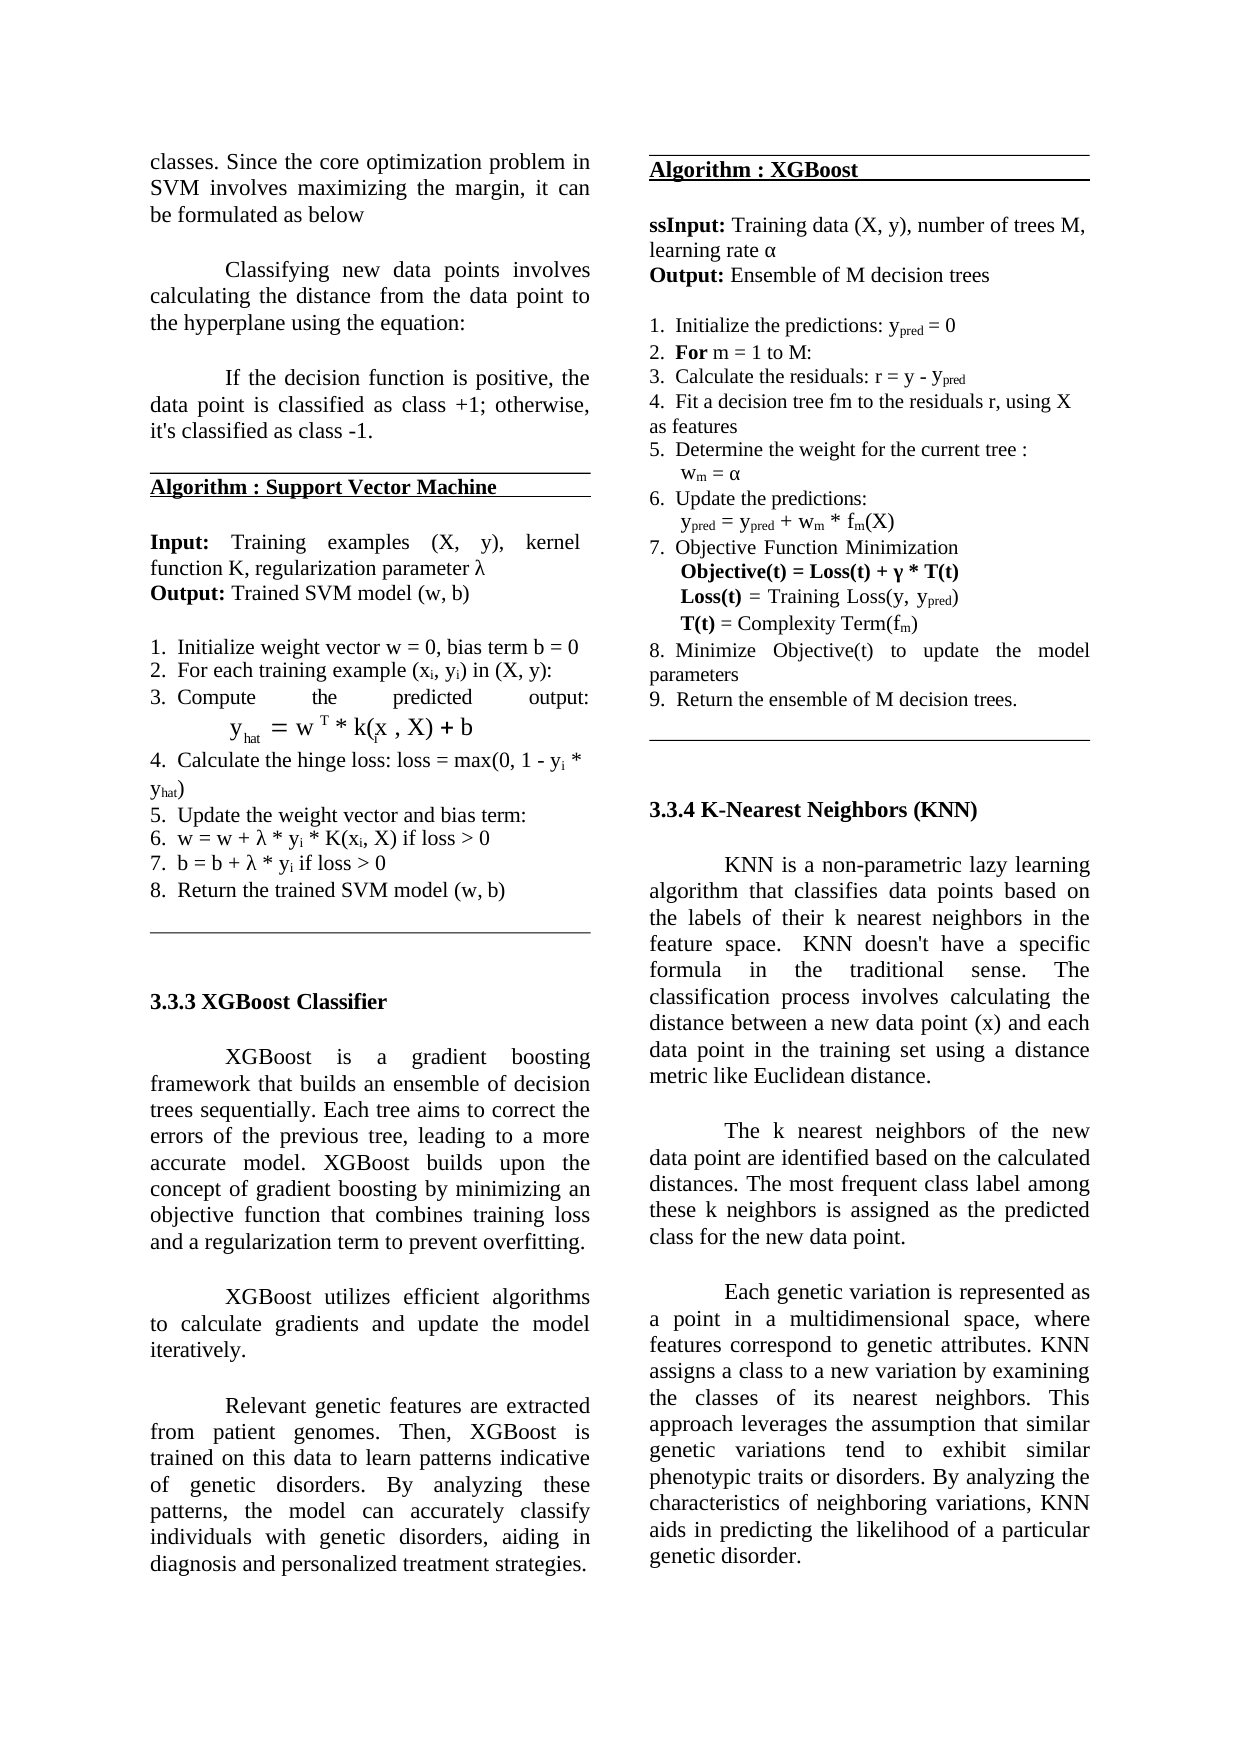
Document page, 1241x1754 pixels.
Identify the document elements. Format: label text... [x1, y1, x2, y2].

list b = b + λ * yi if loss > 0 [150, 853, 595, 878]
list Return the ensemble of M decision trees. [649, 686, 1157, 711]
text KNN is a non-parametric lazy learning algorithm that classifies data points based on the labels of their k nearest neighbors in the feature space. KNN doesn't have a specific formula in the traditional sense. The classification process involves calculating the distance between a new data point (x) and each data point in the training set using a distance metric like Euclidean distance. [649, 851, 1091, 1088]
list For each training example (xi, yi) in (X, y): [150, 659, 595, 685]
text ypred = ypred + wm * fm(X) [680, 511, 1157, 536]
list K-Nearest Neighbors (KNN) [649, 796, 1157, 822]
list w = w + λ * yi * K(xi, X) if loss > 0 [150, 827, 595, 853]
text Each genetic variation is represented as a point in a multidimensional space, where features correspond to genetic attributes. KNN assigns a class to a new variation by examining the classes of its nearest neighbors. This approach leverages the assumption that similar genetic variations tend to exhibit similar phenotypic traits or disorders. By analyzing the characteristics of neighboring variations, KNN aids in predicting the likelihood of a particular genetic disorder. [649, 1278, 1091, 1568]
text Input: Training examples (X, y), kernel function K, regularization parameter λ [150, 529, 580, 580]
list Determine the weight for the current tree : [649, 438, 1157, 461]
text Relevant genetic features are extracted from patient genomes. Then, XGBoost is trained on this data to learn patterns indicative of genetic disorders. By analyzing these patterns, the model can accurately classify individuals with genetic disorders, aiding in diagnosis and personalized treatment strategies. [150, 1392, 591, 1576]
text Output: Trained SVM model (w, b) [150, 580, 595, 605]
text The k nearest neighbors of the new data point are identified based on the calculated distances. The most frequent class label among these k neighbors is assigned as the predicted class for the new data point. [649, 1117, 1091, 1249]
text If the decision function is positive, the data point is classified as class +1; otherwise, it's classified as class -1. [150, 364, 591, 443]
text Algorithm : XGBoost [649, 156, 1157, 183]
list Update the predictions: [649, 487, 1157, 511]
list Calculate the residuals: r = y - ypred [649, 364, 1157, 389]
list Compute the predicted output: [150, 685, 595, 710]
text Output: Ensemble of M decision trees [649, 262, 1157, 287]
list Objective Function Minimization Objective(t) = Loss(t) + γ * T(t) Loss(t) = Training Loss(y, ypred) T(t) = Complexity Term(fm) [649, 536, 959, 638]
text Classifying new data points involves calculating the distance from the data point to the hyperplane using the equation: [150, 256, 591, 335]
list For m = 1 to M: [649, 340, 1157, 364]
list Initialize weight vector w = 0, bias term b = 0 [150, 634, 595, 659]
list Update the weight vector and bias term: [150, 803, 595, 827]
text classes. Since the core optimization problem in SVM involves maximizing the margin, it can be formulated as below [150, 148, 591, 227]
list XGBoost Classifier [150, 988, 595, 1014]
list Minimize Objective(t) to update the model parameters [649, 638, 1090, 686]
list Initialize the predictions: ypred = 0 [649, 312, 1157, 340]
text y  w T * k(x , X)  b [229, 712, 595, 741]
text XGBoost utilizes efficient algorithms to calculate gradients and update the model iteratively. [150, 1283, 591, 1362]
text ssInput: Training data (X, y), number of trees M, learning rate α [649, 212, 1090, 262]
text Algorithm : Support Vector Machine [150, 470, 595, 499]
list Return the trained SVM model (w, b) [150, 878, 595, 903]
text XGBoost is a gradient boosting framework that builds an ensemble of decision trees sequentially. Each tree aims to correct the errors of the previous tree, leading to a more accurate model. XGBoost builds upon the concept of gradient boosting by minimizing an objective function that combines training loss and a regularization term to prevent overfitting. [150, 1043, 591, 1254]
text wm = α [680, 461, 1157, 487]
list Calculate the hinge loss: loss = max(0, 1 - yi * yhat) [150, 747, 591, 803]
list Fit a decision tree fm to the residuals r, using X as features [649, 389, 1090, 438]
